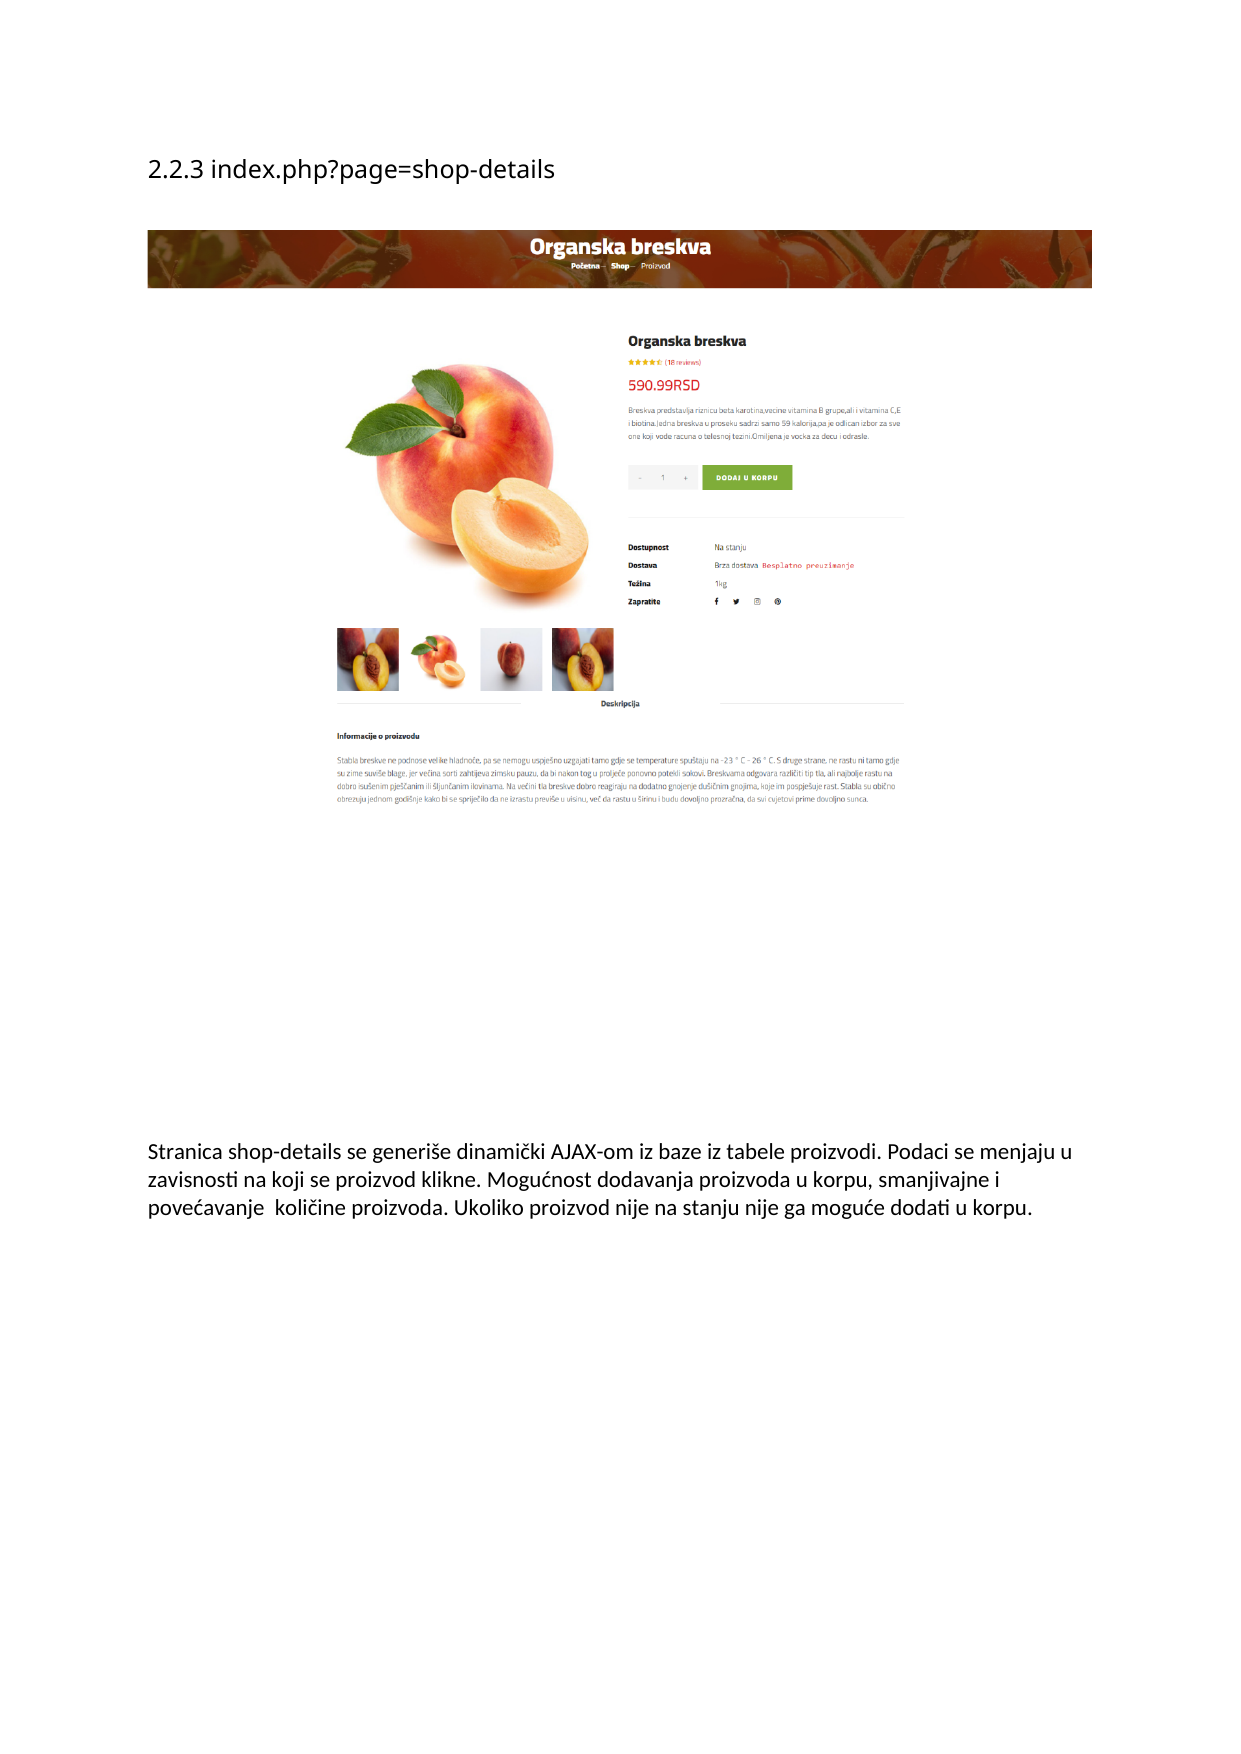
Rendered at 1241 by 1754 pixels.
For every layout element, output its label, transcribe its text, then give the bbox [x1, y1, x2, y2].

subtitle 2.2.3 index.php?page=shop-details [148, 152, 1093, 186]
text Stranica shop-details se generiše dinamički AJAX-om iz baze iz tabele proizvodi. Podaci se menjaju u zavisnosti na koji se proizvod klikne. Mogućnost dodavanja proizvoda u korpu, smanjivajne i povećavanje količine proizvoda. Ukoliko proizvod nije na stanju nije ga moguće dodati u korpu. [148, 1137, 1093, 1221]
picture [147, 230, 1092, 1121]
